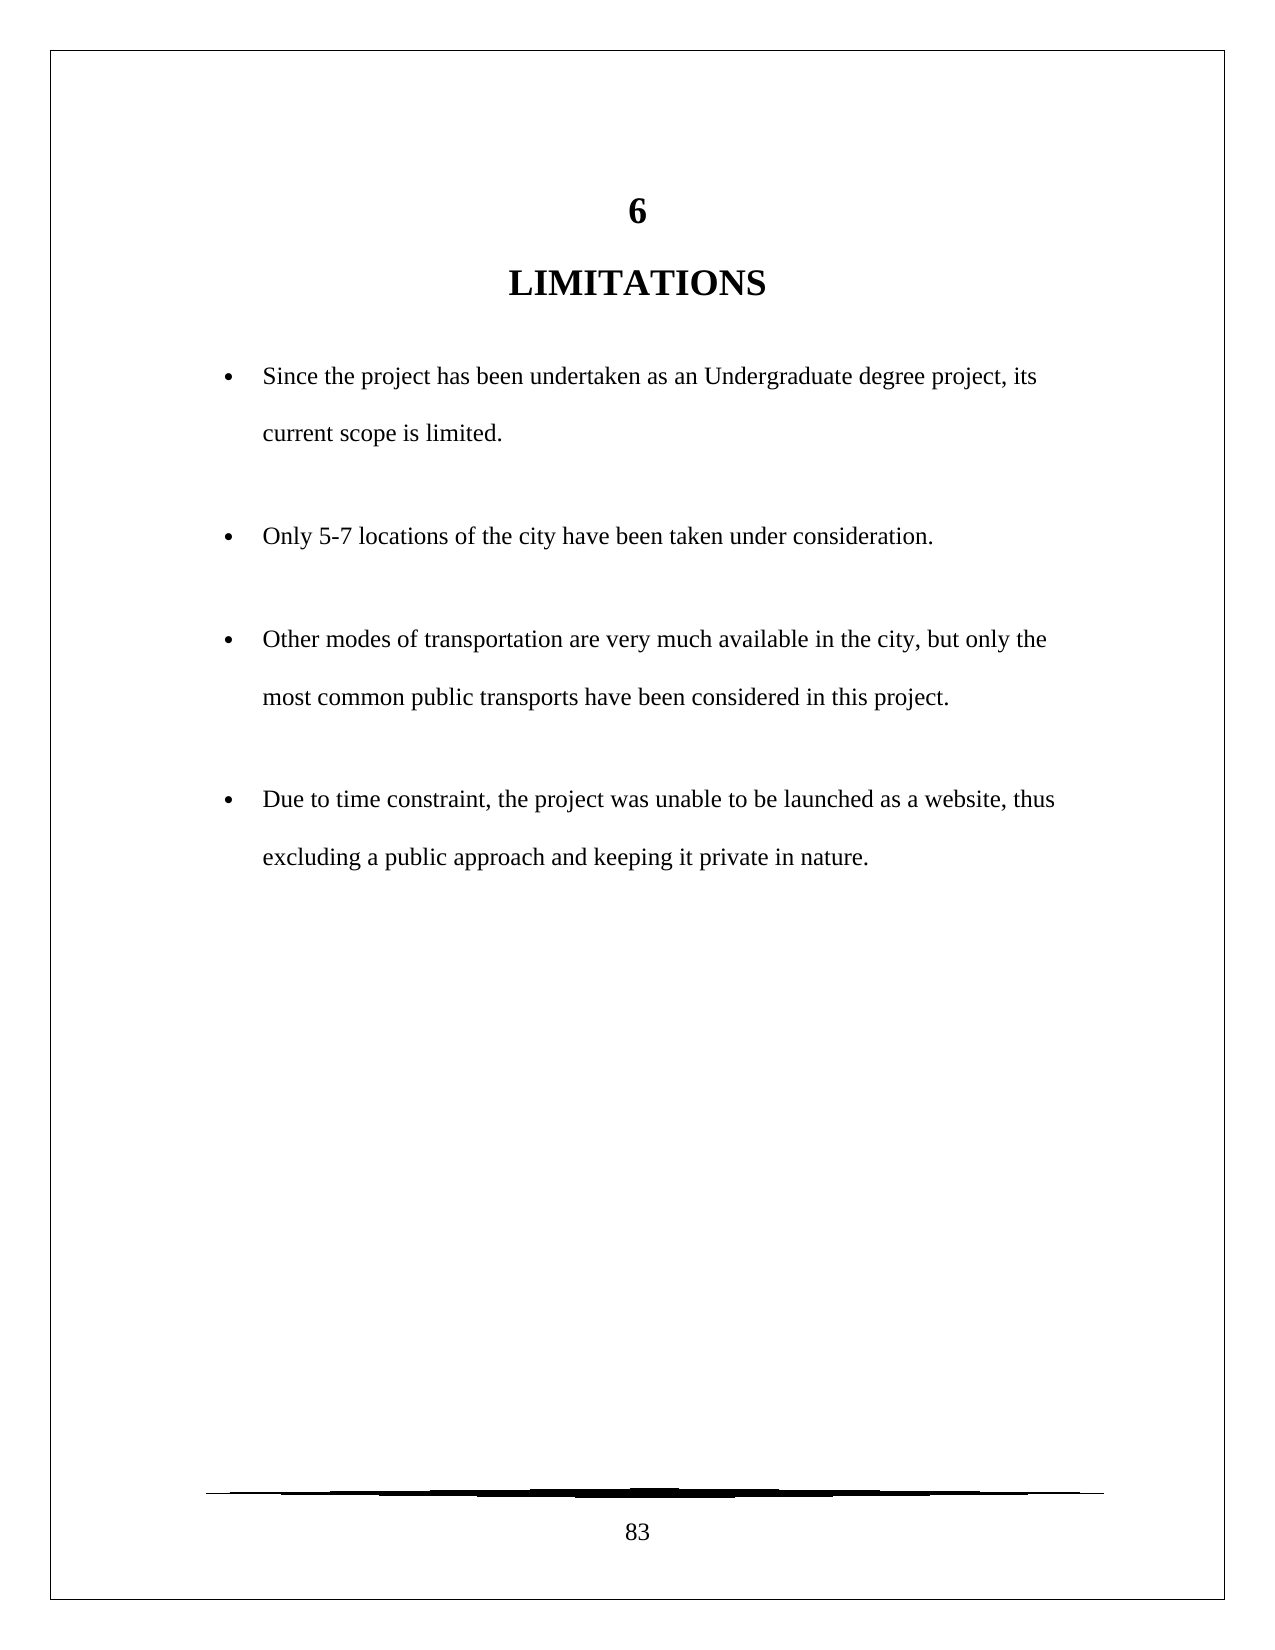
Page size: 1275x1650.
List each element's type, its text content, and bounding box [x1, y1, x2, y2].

list Other modes of transportation are very much available in the city, but only the most common public transports have been considered in this project. [225, 624, 1087, 710]
list Since the project has been undertaken as an Undergraduate degree project, its current scope is limited. [225, 361, 1087, 447]
list Due to time constraint, the project was unable to be launched as a website, thus excluding a public approach and keeping it private in nature. [225, 784, 1087, 871]
list Only 5-7 locations of the city have been taken under consideration. [225, 521, 1087, 550]
subtitle 6 [187, 188, 1087, 231]
subtitle LIMITATIONS [187, 260, 1087, 303]
